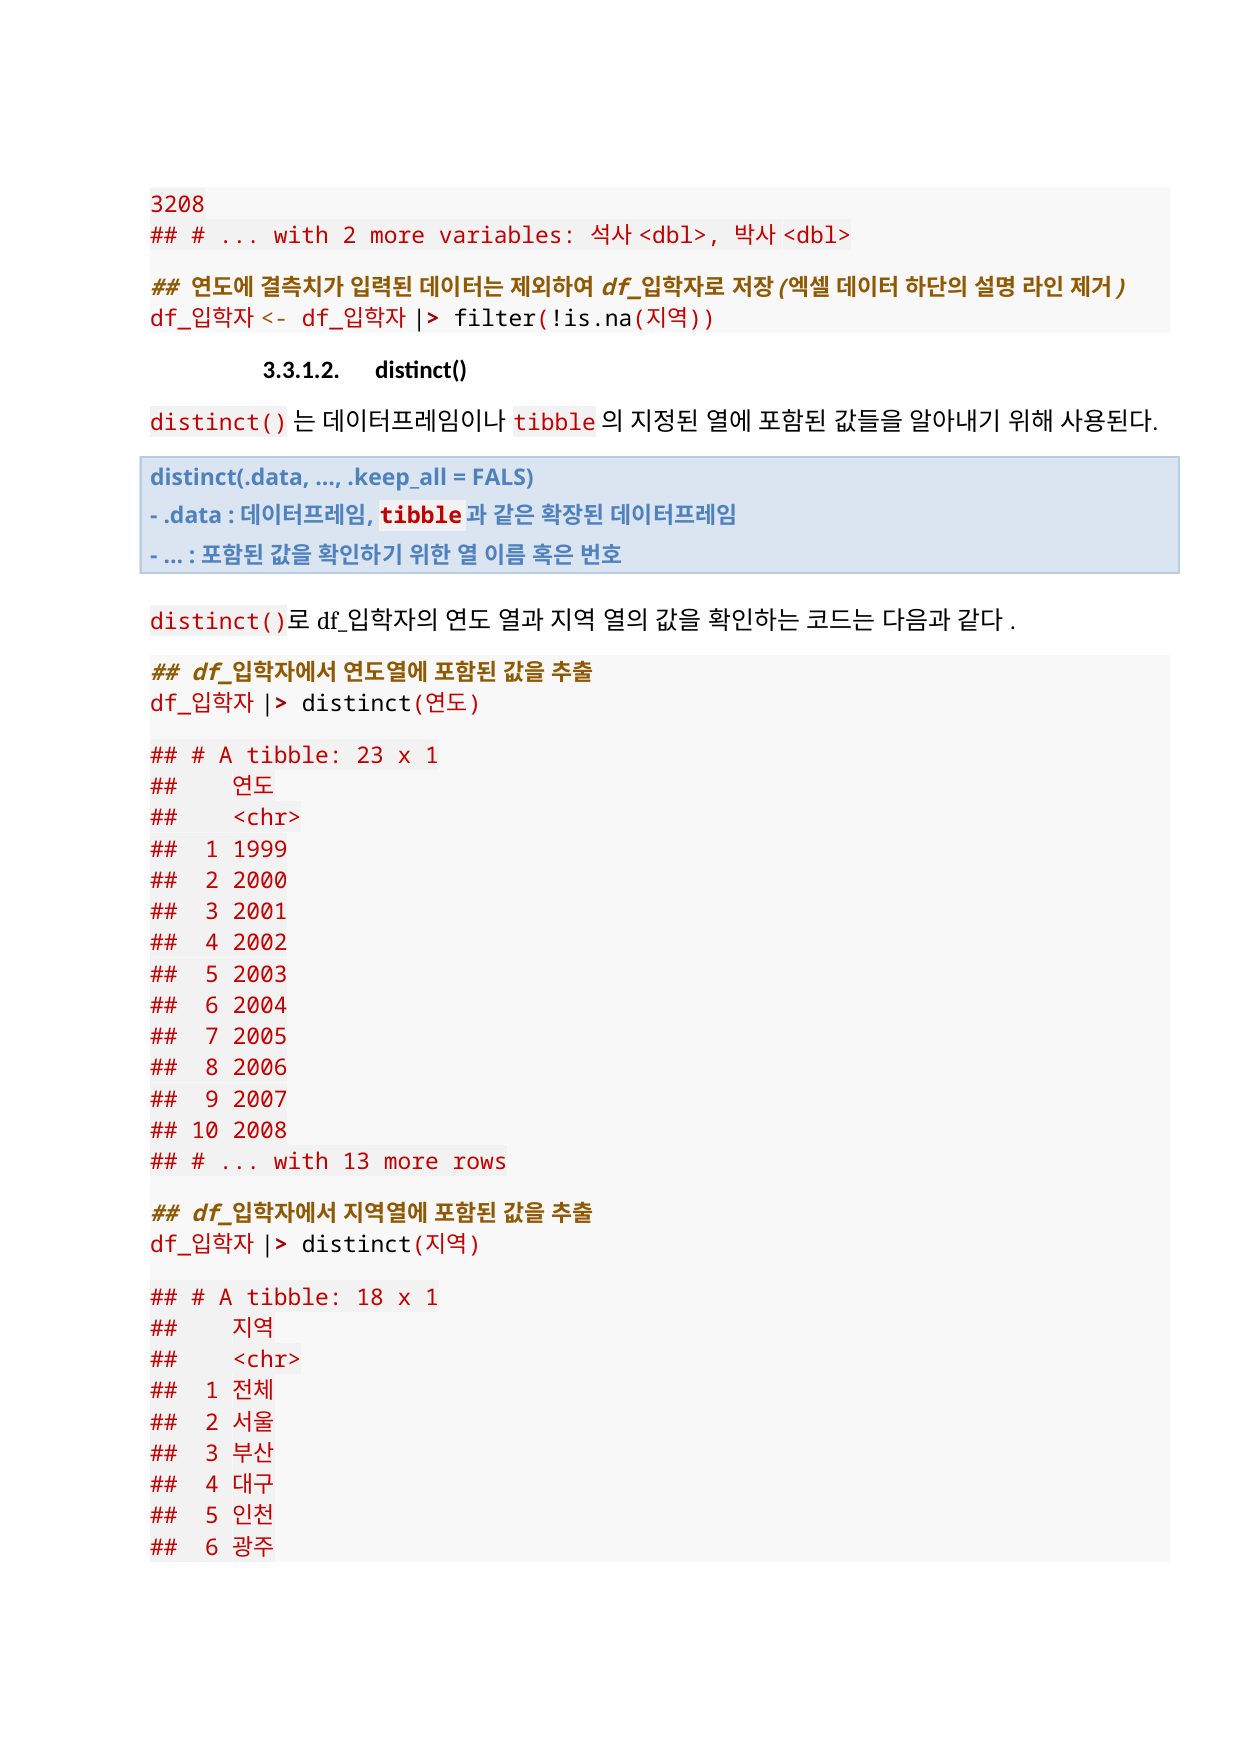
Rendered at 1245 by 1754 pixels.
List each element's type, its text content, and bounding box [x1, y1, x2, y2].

text ## 연도에 결측치가 입력된 데이터는 제외하여 df_입학자로 저장(엑셀 데이터 하단의 설명 라인 제거) df_입학자 <- df_입학자 |> filter(!is.na(지역)) [716, 271, 1170, 333]
text distinct(.data, …, .keep_all = FALS) - .data : 데이터프레임, tibble과 같은 확장된 데이터프레임 - … : 포함된 값을 확인하기 위한 열 이름 혹은 번호 [142, 458, 1178, 572]
text distinct() 는 데이터프레임이나 tibble 의 지정된 열에 포함된 값들을 알아내기 위해 사용된다. [150, 403, 1170, 437]
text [150, 187, 1170, 250]
text ## df_입학자에서 지역열에 포함된 값을 추출 df_입학자 |> distinct(지역) [481, 1197, 1170, 1259]
subtitle distinct() [262, 354, 1170, 385]
text ## df_입학자에서 연도열에 포함된 값을 추출 df_입학자 |> distinct(연도) [481, 655, 1170, 718]
text distinct()로 df_입학자의 연도 열과 지역 열의 값을 확인하는 코드는 다음과 같다 . [150, 603, 1170, 637]
text ## # A tibble: 23 x 1 ## 연도 ## <chr> ## 1 1999 ## 2 2000 ## 3 2001 ## 4 2002 ## 5 2003 ## 6 2004 ## 7 2005 ## 8 2006 ## 9 2007 ## 10 2008 ## # ... with 13 more rows [150, 739, 1170, 1176]
